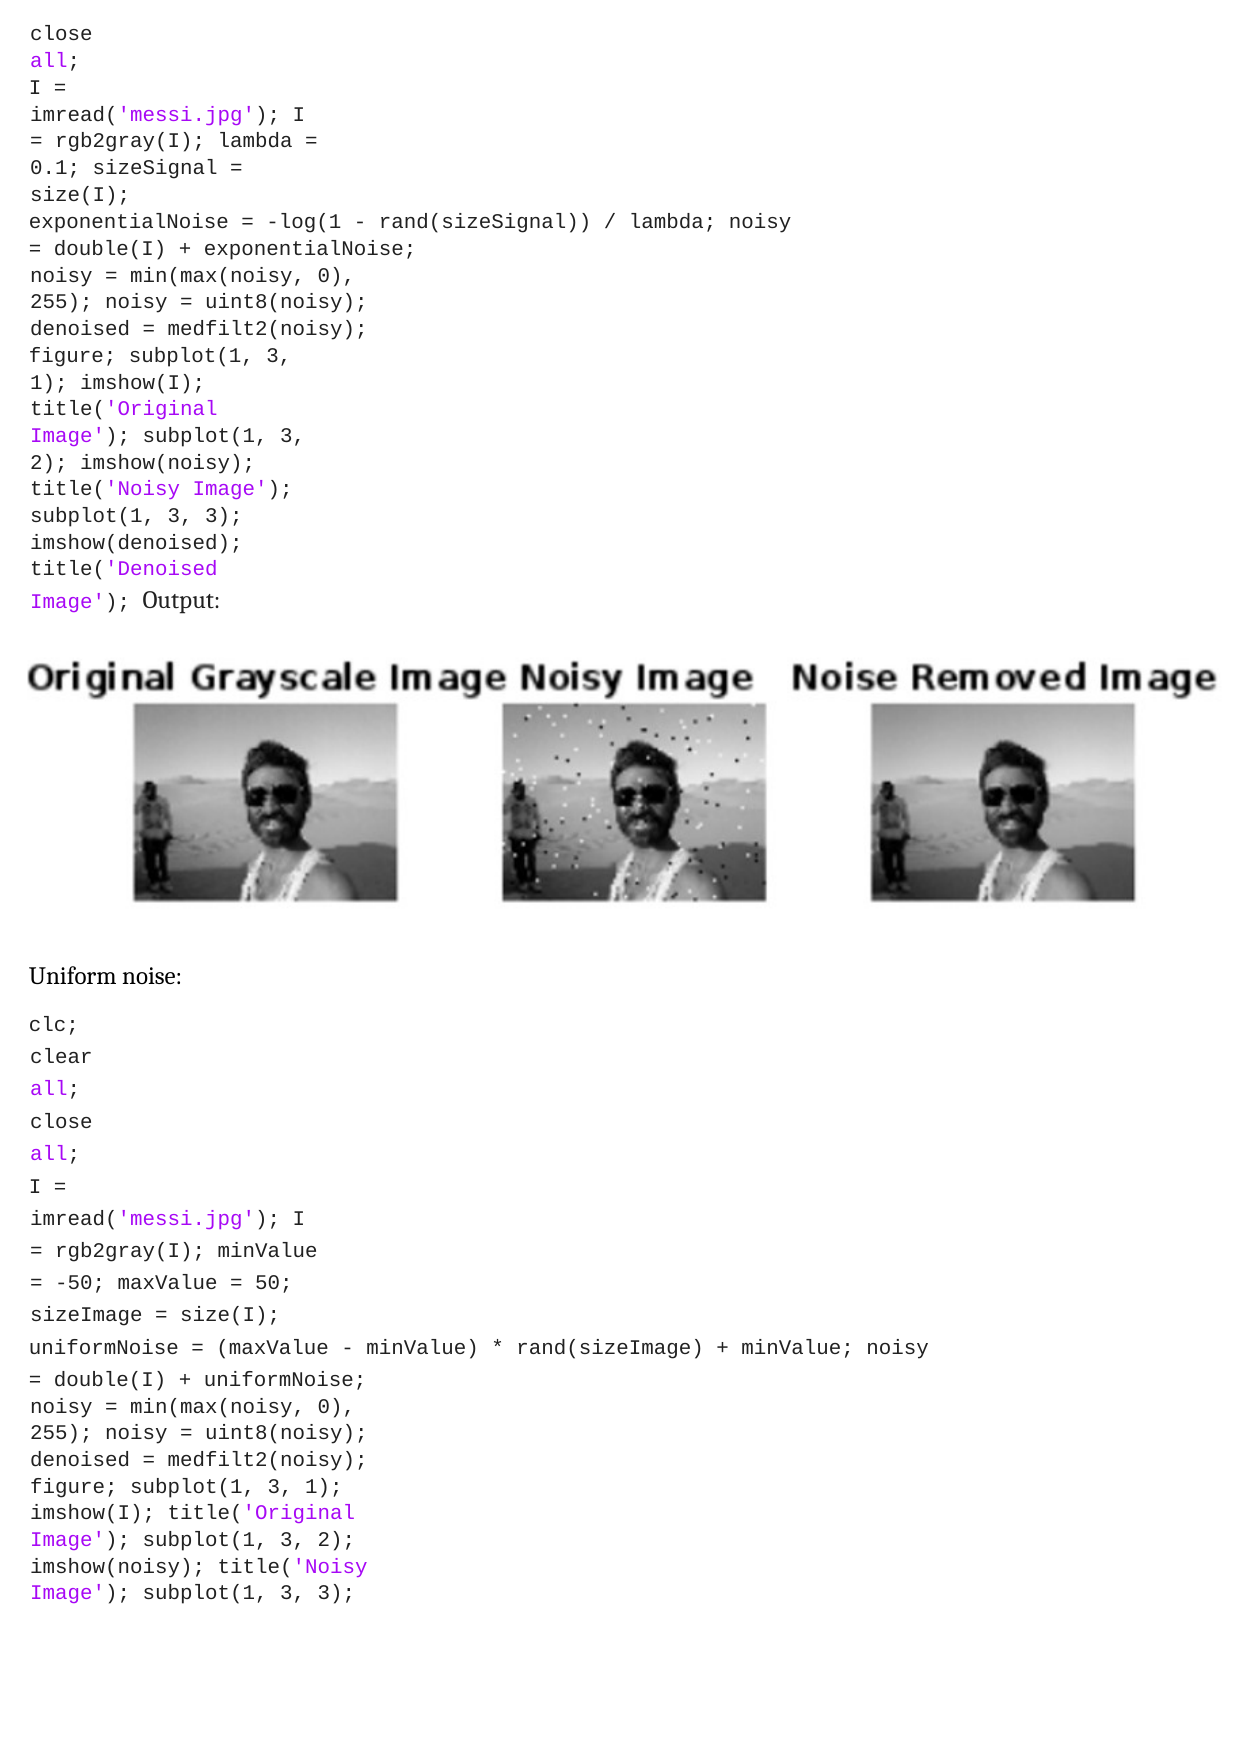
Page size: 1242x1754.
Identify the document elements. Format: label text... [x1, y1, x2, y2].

text I = imread('messi.jpg'); I = rgb2gray(I); minValue = -50; maxValue = 50; sizeImage = size(I); [29, 1176, 324, 1328]
text uniformNoise = (maxValue - minValue) * rand(sizeImage) + minValue; noisy [29, 1337, 1226, 1360]
picture [17, 636, 1231, 960]
text = double(I) + exponentialNoise; noisy = min(max(noisy, 0), 255); noisy = uint8(noisy); denoised = medfilt2(noisy); [29, 238, 421, 342]
text exponentialNoise = -log(1 - rand(sizeSignal)) / lambda; noisy [29, 211, 1226, 234]
text figure; subplot(1, 3, 1); imshow(I); title('Original Image'); subplot(1, 3, 2); imshow(noisy); title('Noisy Image'); subplot(1, 3, 3); imshow(denoised); title('Denoised Image'); Output: [29, 345, 324, 614]
text Uniform noise: [29, 962, 1210, 991]
text clc; clear all; close all; [29, 1014, 152, 1167]
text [29, 1369, 421, 1606]
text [29, 23, 152, 73]
text I = imread('messi.jpg'); I = rgb2gray(I); lambda = 0.1; sizeSignal = size(I); [29, 77, 324, 207]
